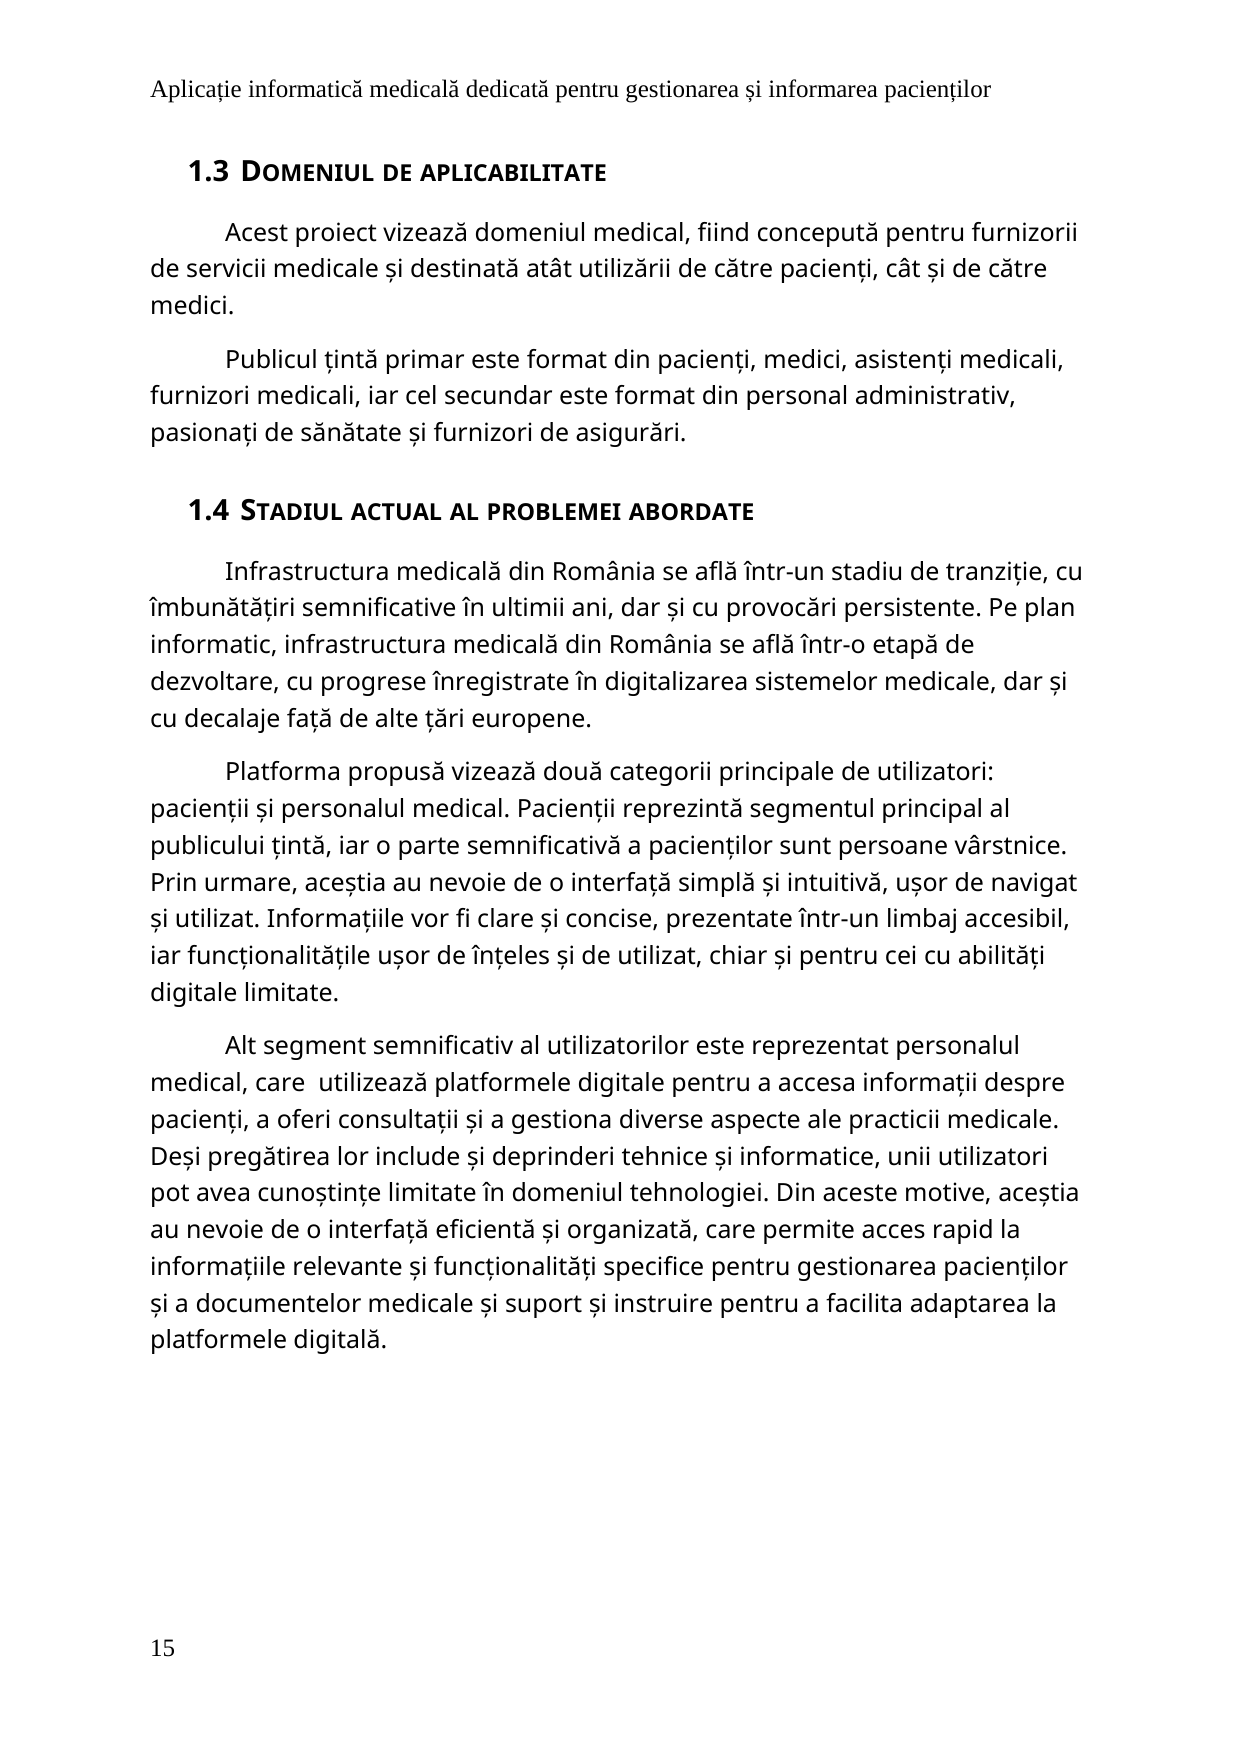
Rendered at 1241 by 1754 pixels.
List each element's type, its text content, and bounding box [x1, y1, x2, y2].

text Publicul țintă primar este format din pacienți, medici, asistenți medicali, furnizori medicali, iar cel secundar este format din personal administrativ, pasionați de sănătate și furnizori de asigurări. [150, 341, 1090, 449]
text Infrastructura medicală din România se află într-un stadiu de tranziție, cu îmbunătățiri semnificative în ultimii ani, dar și cu provocări persistente. Pe plan informatic, infrastructura medicală din România se află într-o etapă de dezvoltare, cu progrese înregistrate în digitalizarea sistemelor medicale, dar și cu decalaje față de alte țări europene. [150, 553, 1090, 734]
text Acest proiect vizează domeniul medical, fiind concepută pentru furnizorii de servicii medicale și destinată atât utilizării de către pacienți, cât și de către medici. [150, 214, 1090, 322]
text Platforma propusă vizează două categorii principale de utilizatori: pacienții și personalul medical. Pacienții reprezintă segmentul principal al publicului țintă, iar o parte semnificativă a pacienților sunt persoane vârstnice. Prin urmare, aceștia au nevoie de o interfață simplă și intuitivă, ușor de navigat și utilizat. Informațiile vor fi clare și concise, prezentate într-un limbaj accesibil, iar funcționalitățile ușor de înțeles și de utilizat, chiar și pentru cei cu abilități digitale limitate. [150, 754, 1090, 1008]
subtitle Domeniul de aplicabilitate [187, 150, 1090, 190]
text Alt segment semnificativ al utilizatorilor este reprezentat personalul medical, care utilizează platformele digitale pentru a accesa informații despre pacienți, a oferi consultații și a gestiona diverse aspecte ale practicii medicale. Deși pregătirea lor include și deprinderi tehnice și informatice, unii utilizatori pot avea cunoștințe limitate în domeniul tehnologiei. Din aceste motive, aceștia au nevoie de o interfață eficientă și organizată, care permite acces rapid la informațiile relevante și funcționalități specifice pentru gestionarea pacienților și a documentelor medicale și suport și instruire pentru a facilita adaptarea la platformele digitală. [150, 1028, 1090, 1356]
subtitle Stadiul actual al problemei abordate [187, 489, 1090, 529]
